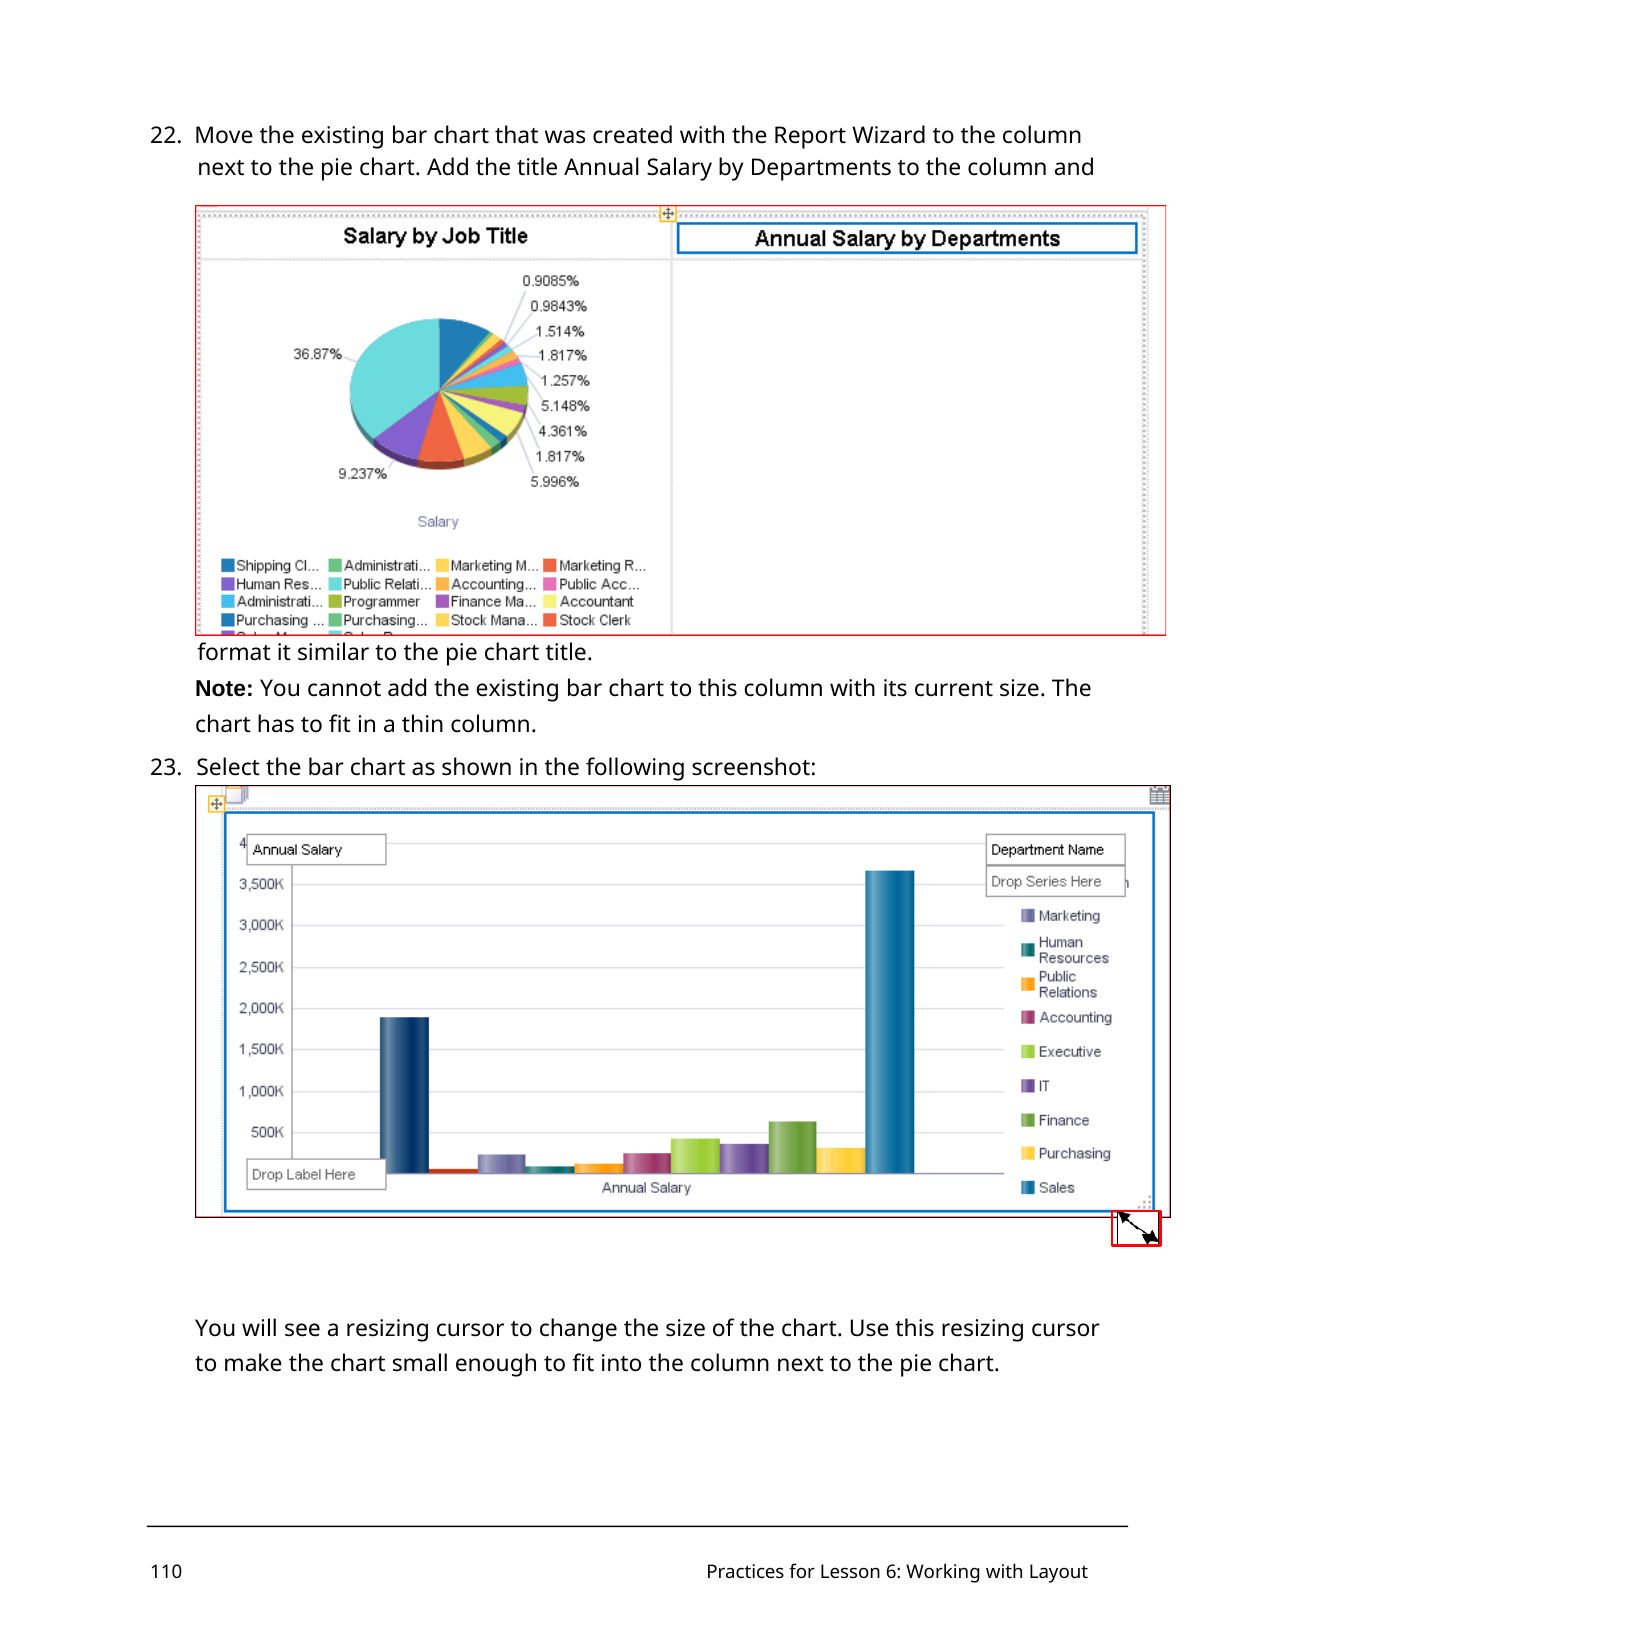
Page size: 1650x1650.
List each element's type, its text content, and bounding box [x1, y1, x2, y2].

picture [196, 786, 1170, 1217]
text Note: You cannot add the existing bar chart to this column with its current size. The chart has to fit in a thin column. [195, 672, 1124, 739]
text You will see a resizing cursor to change the size of the chart. Use this resizing cursor to make the chart small enough to fit into the column next to the pie chart. [195, 1311, 1124, 1379]
list Select the bar chart as shown in the following screenshot: [150, 751, 1414, 782]
picture [195, 205, 1167, 636]
picture [1118, 1212, 1158, 1244]
